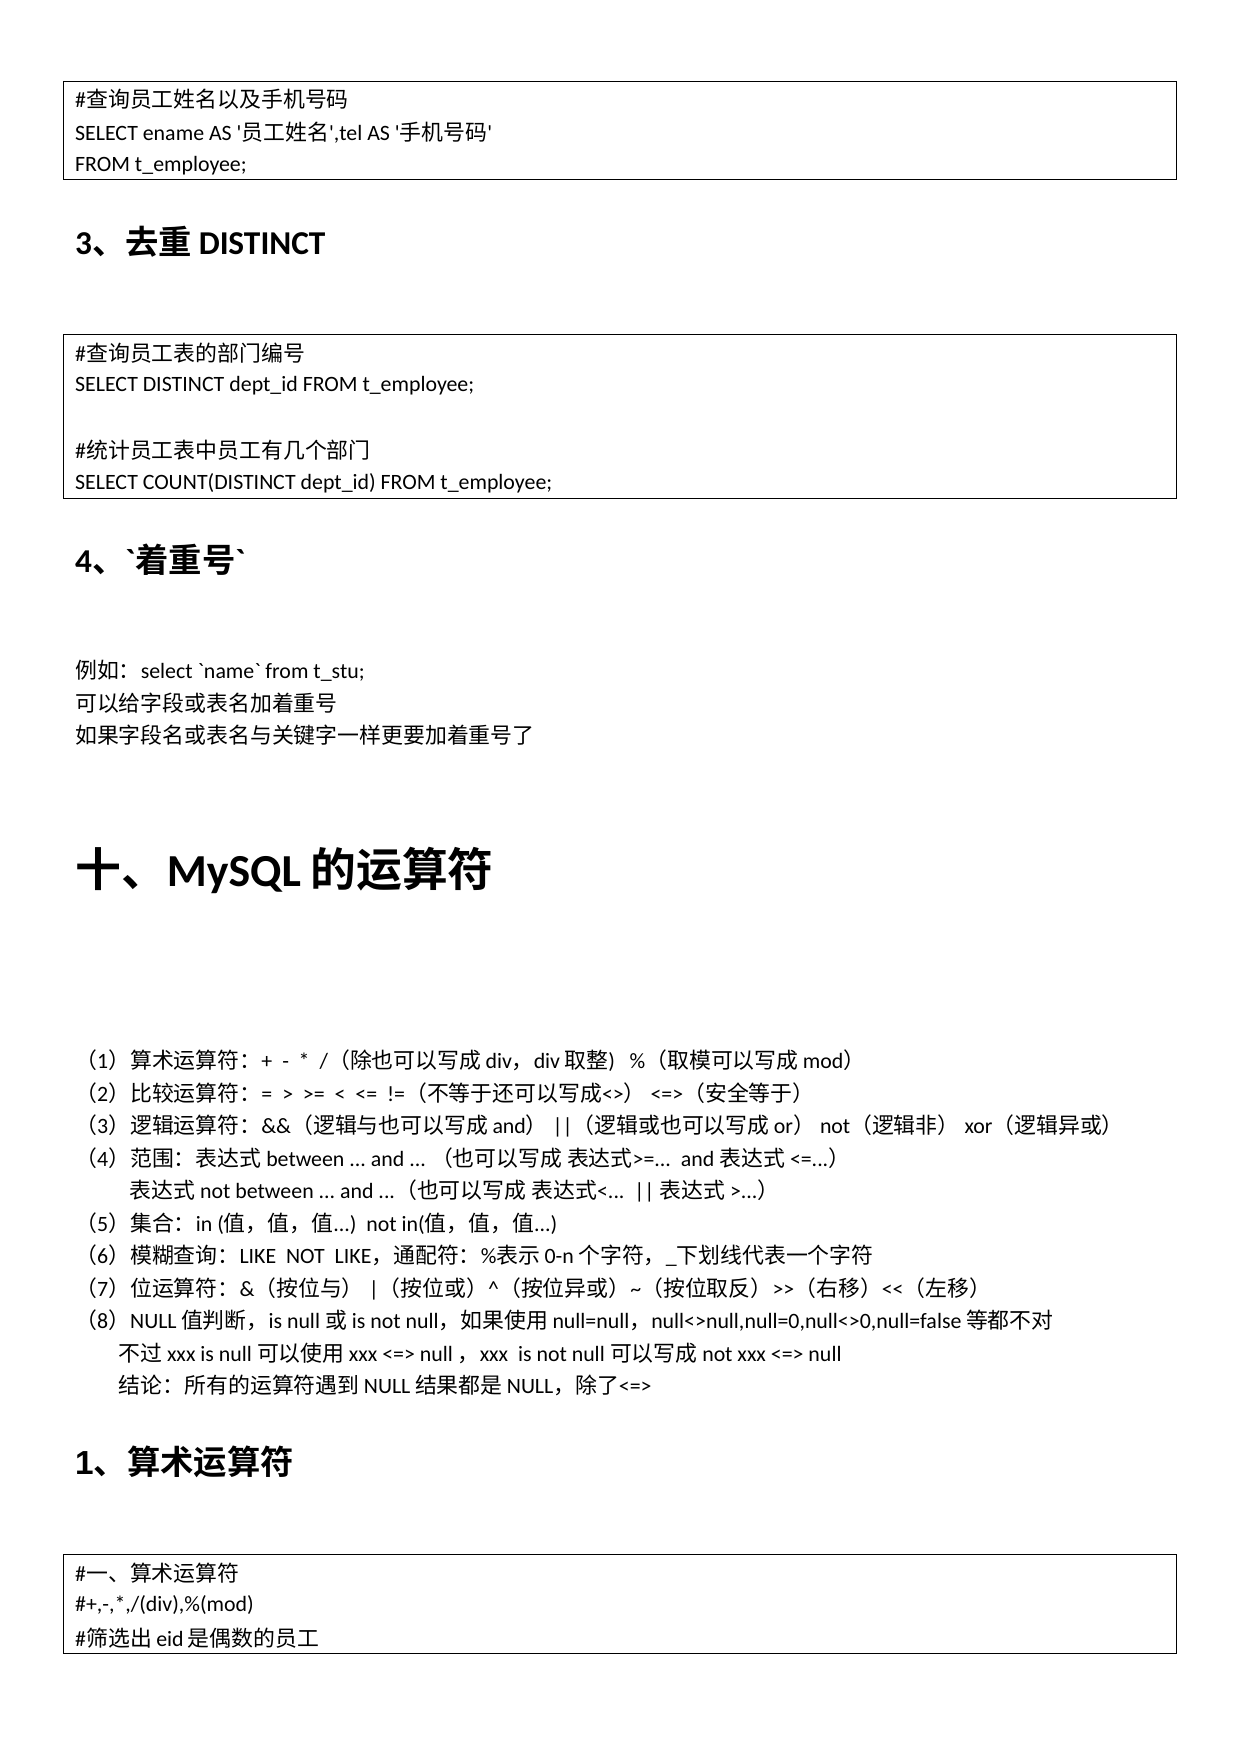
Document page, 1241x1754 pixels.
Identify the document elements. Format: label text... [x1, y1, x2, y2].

text （8）NULL值判断，is null 或 is not null，如果使用null=null，null<>null,null=0,null<>0,null=false等都不对 [75, 1303, 1165, 1335]
text 不过xxx is null 可以使用xxx <=> null ，xxx is not null 可以写成 not xxx <=> null [75, 1335, 1165, 1368]
text （3）逻辑运算符：&&（逻辑与也可以写成and） ||（逻辑或也可以写成or） not（逻辑非） xor（逻辑异或） [75, 1108, 1165, 1140]
text （7）位运算符：&（按位与） |（按位或）^（按位异或）~（按位取反）>>（右移）<<（左移） [75, 1270, 1165, 1303]
table_header #查询员工表的部门编号 SELECT DISTINCT dept_id FROM t_employee; #统计员工表中员工有几个部门 SELECT COUNT(DISTINCT dept_id) FROM t_employee; [64, 335, 1176, 498]
text （6）模糊查询：LIKE NOT LIKE，通配符：%表示0-n个字符，_下划线代表一个字符 [75, 1238, 1165, 1270]
text 如果字段名或表名与关键字一样更要加着重号了 [75, 718, 1165, 750]
table_cell #查询员工姓名以及手机号码 SELECT ename AS '员工姓名',tel AS '手机号码' FROM t_employee; [64, 82, 1176, 179]
text 可以给字段或表名加着重号 [75, 685, 1165, 718]
subtitle 4、`着重号` [75, 526, 1165, 591]
text （5）集合：in (值，值，值...) not in(值，值，值...) [75, 1205, 1165, 1238]
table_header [64, 1555, 1176, 1653]
subtitle 3、去重DISTINCT [75, 207, 1165, 272]
subtitle 十、MySQL的运算符 [75, 818, 1165, 916]
text 结论：所有的运算符遇到NULL结果都是NULL，除了<=> [75, 1368, 1165, 1400]
subtitle 1、算术运算符 [75, 1427, 1165, 1492]
text （1）算术运算符：+ - * /（除也可以写成div，div取整) %（取模可以写成mod） [75, 1043, 1165, 1075]
text （2）比较运算符：= > >= < <= !=（不等于还可以写成<>） <=>（安全等于） [75, 1075, 1165, 1108]
text 例如：select `name` from t_stu; [75, 653, 1165, 685]
text 表达式 not between ... and ...（也可以写成 表达式<... || 表达式 >...） [75, 1173, 1165, 1205]
text （4）范围：表达式 between ... and ... （也可以写成 表达式>=... and 表达式 <=...） [75, 1140, 1165, 1173]
